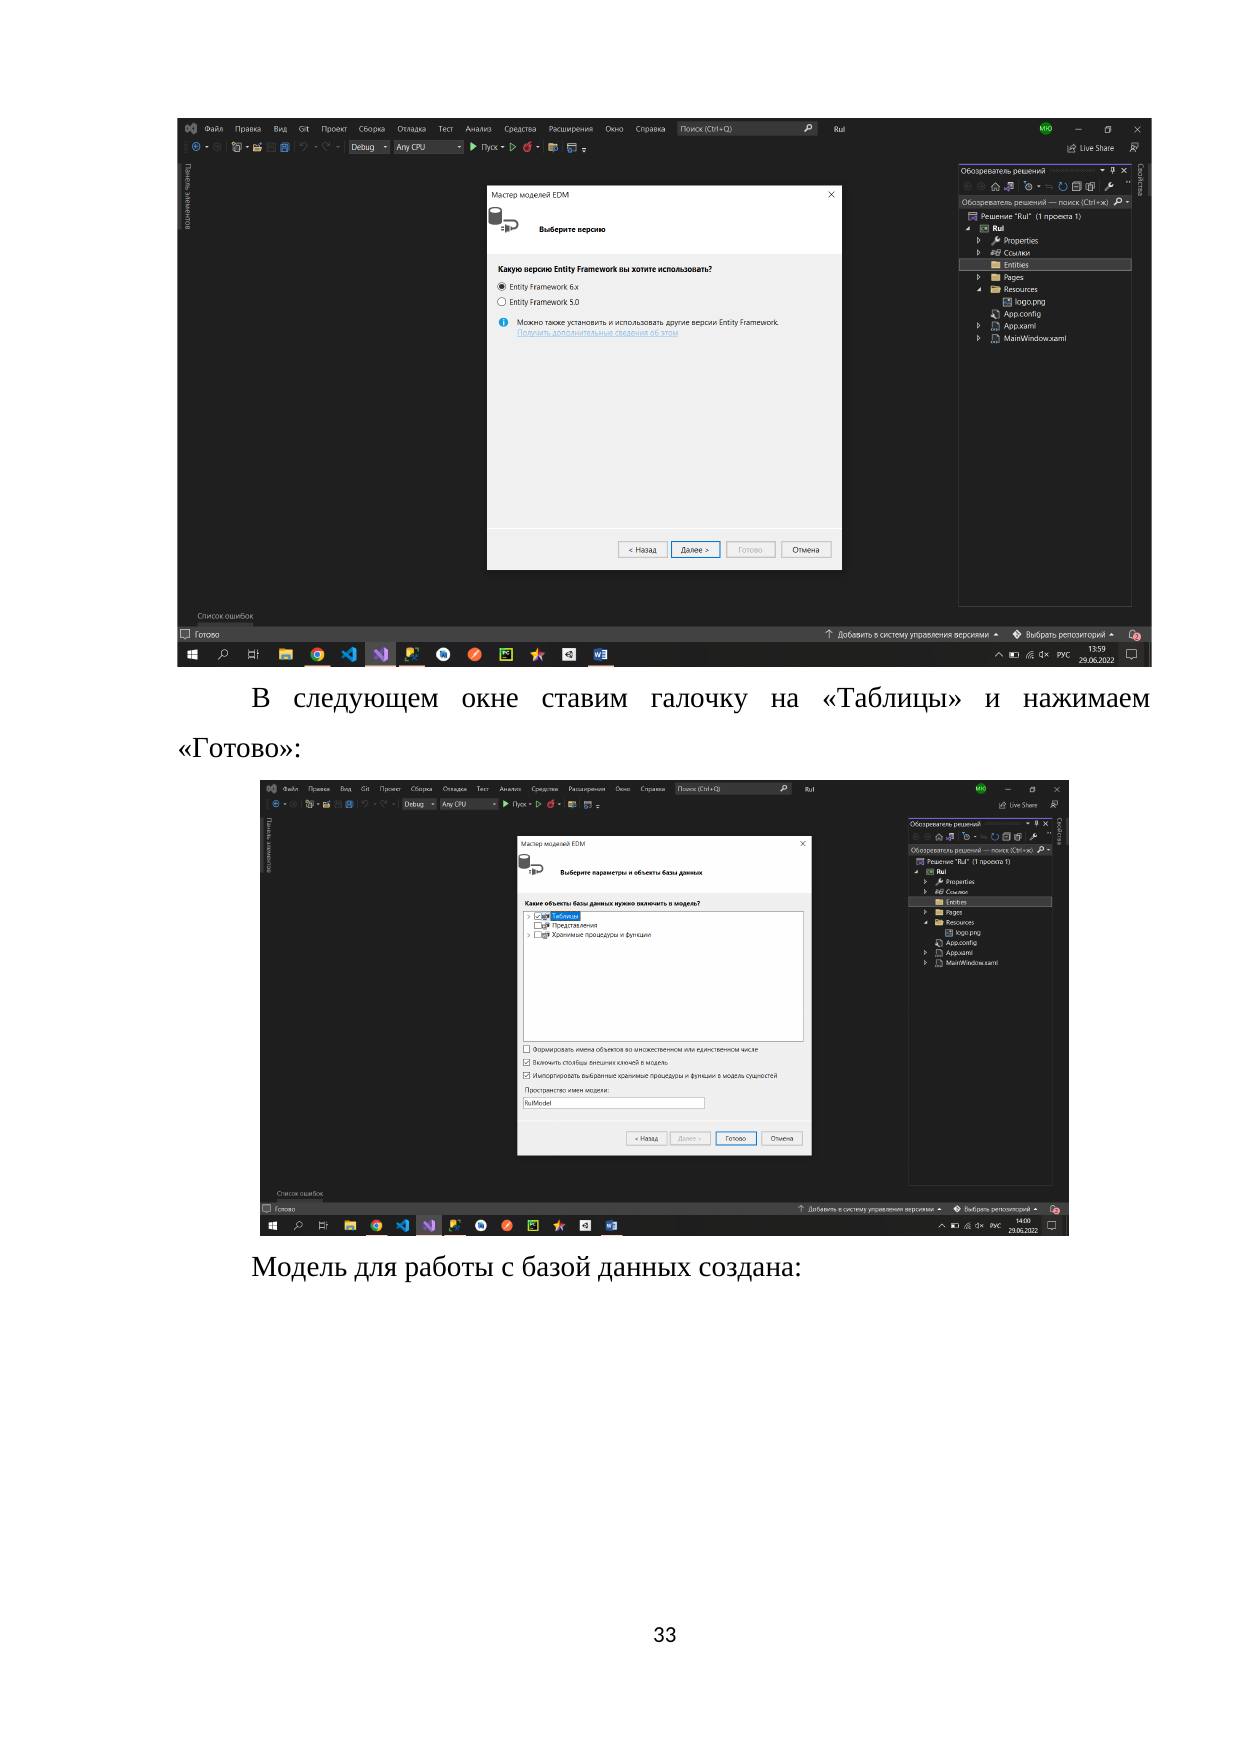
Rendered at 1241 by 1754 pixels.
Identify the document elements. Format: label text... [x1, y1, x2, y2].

picture [177, 118, 1152, 667]
text Модель для работы с базой данных создана: [177, 1249, 1152, 1283]
text В следующем окне ставим галочку на «Таблицы» и нажимаем «Готово»: [177, 680, 1152, 764]
picture [260, 780, 1069, 1236]
